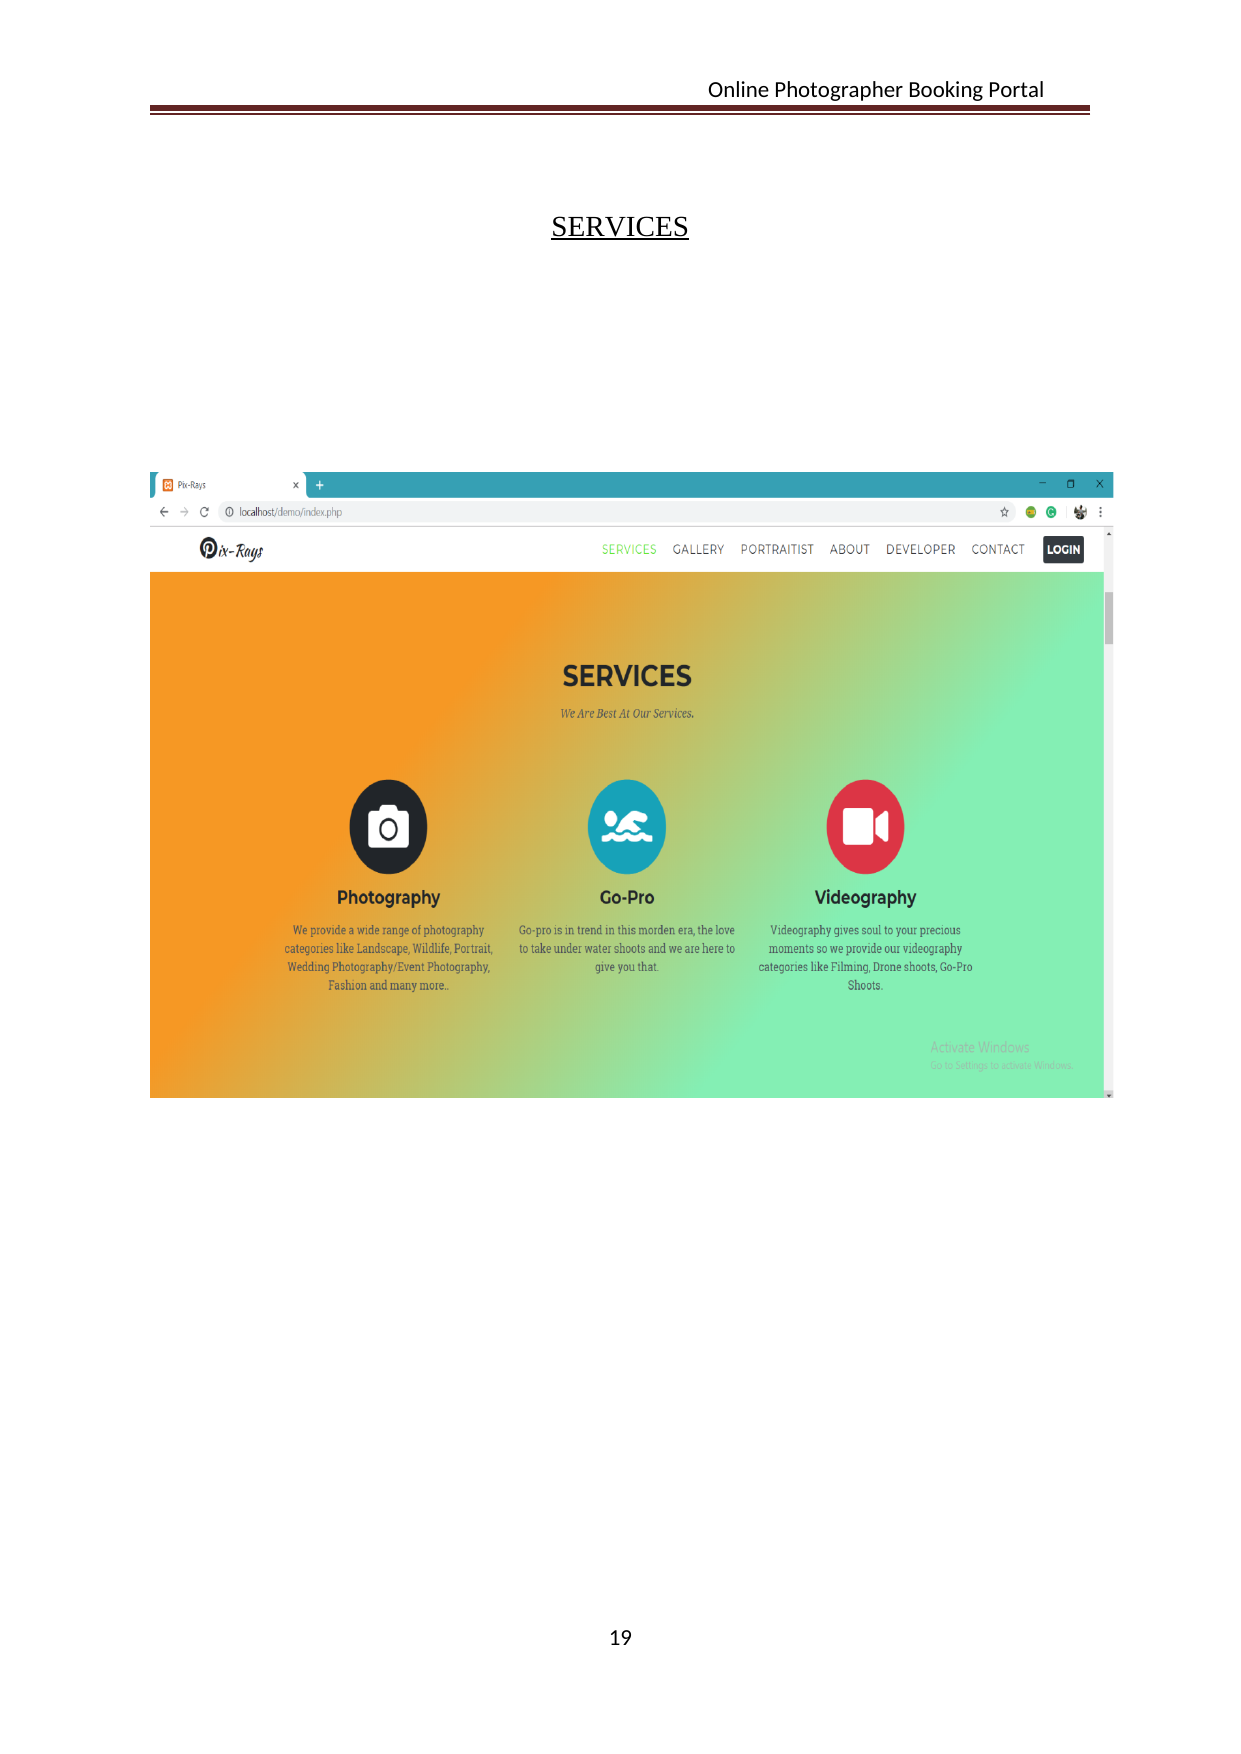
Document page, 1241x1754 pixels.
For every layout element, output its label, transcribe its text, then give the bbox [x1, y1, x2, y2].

text SERVICES [150, 209, 1090, 243]
picture [150, 472, 1114, 1098]
